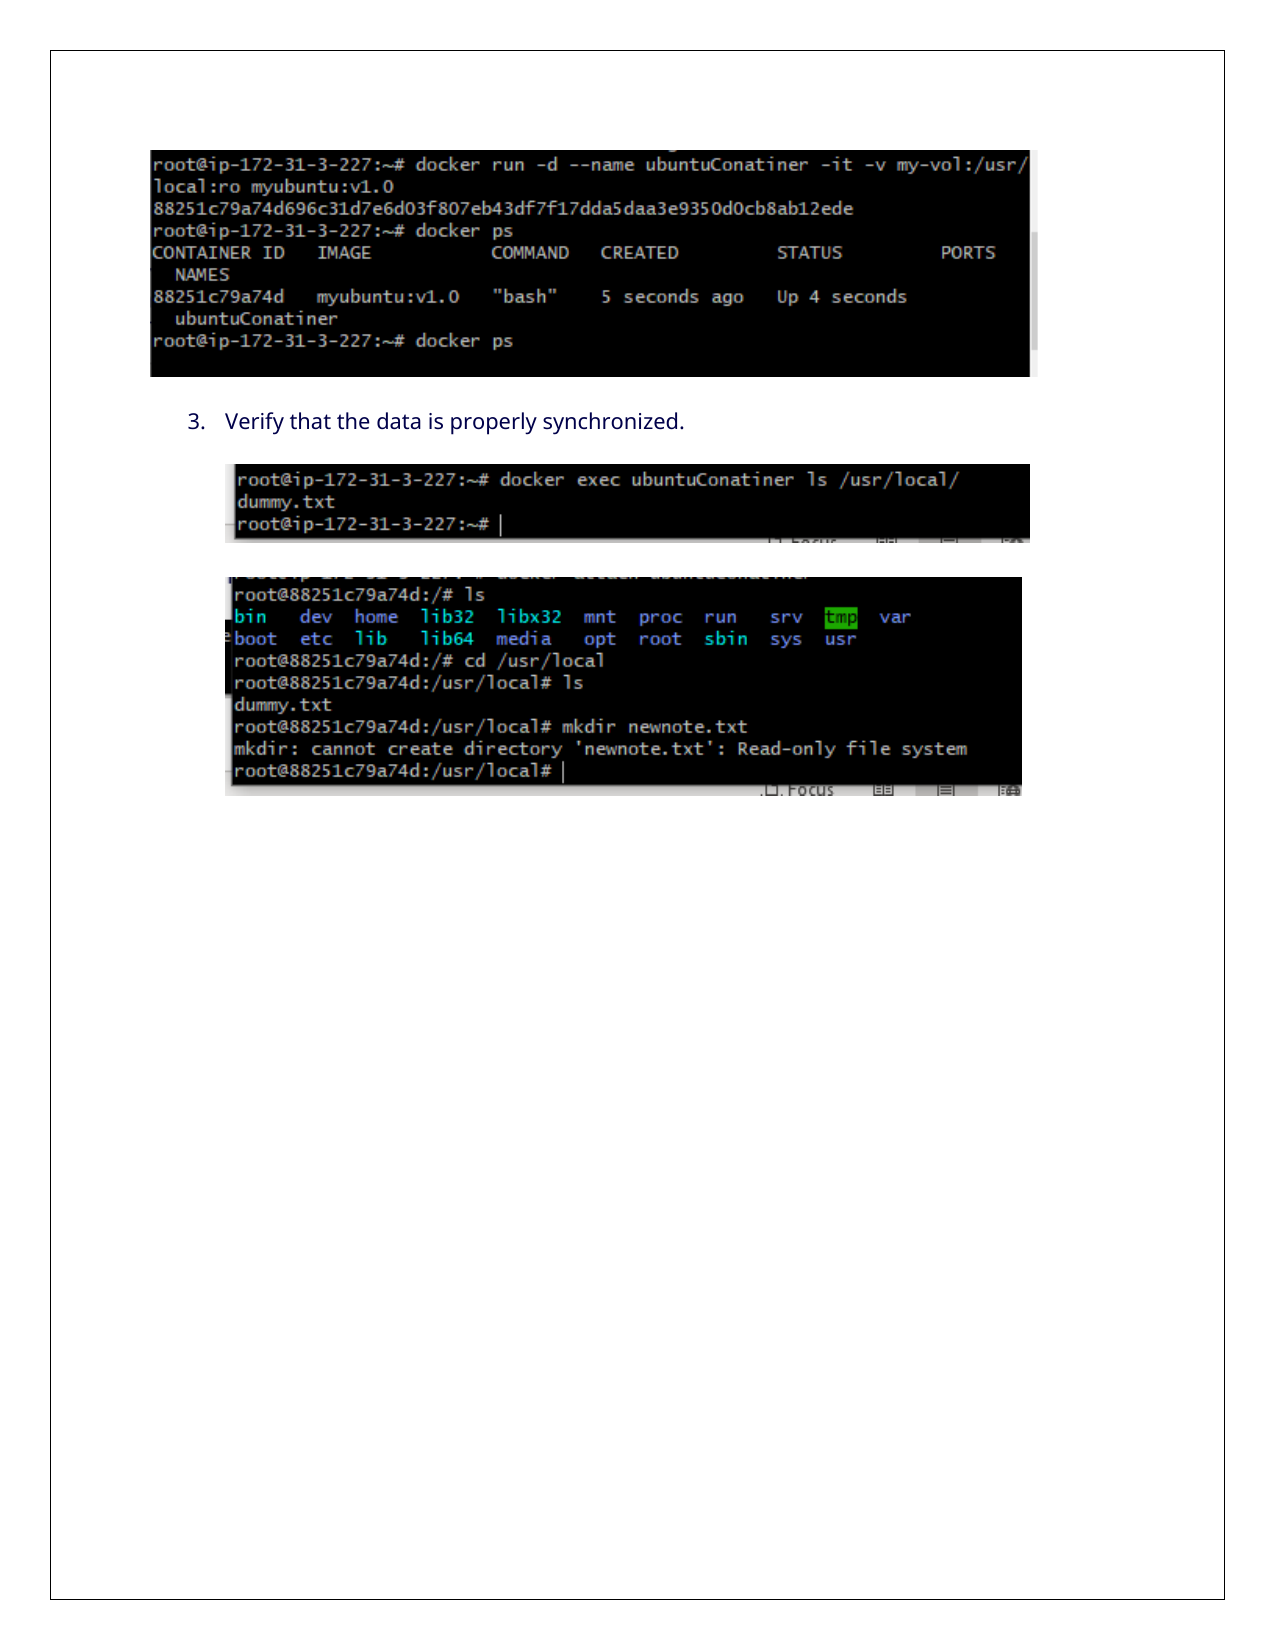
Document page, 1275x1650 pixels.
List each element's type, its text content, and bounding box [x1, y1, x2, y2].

picture [150, 150, 1038, 377]
list Verify that the data is properly synchronized. [187, 406, 1125, 436]
picture [225, 577, 1022, 796]
picture [225, 464, 1030, 543]
